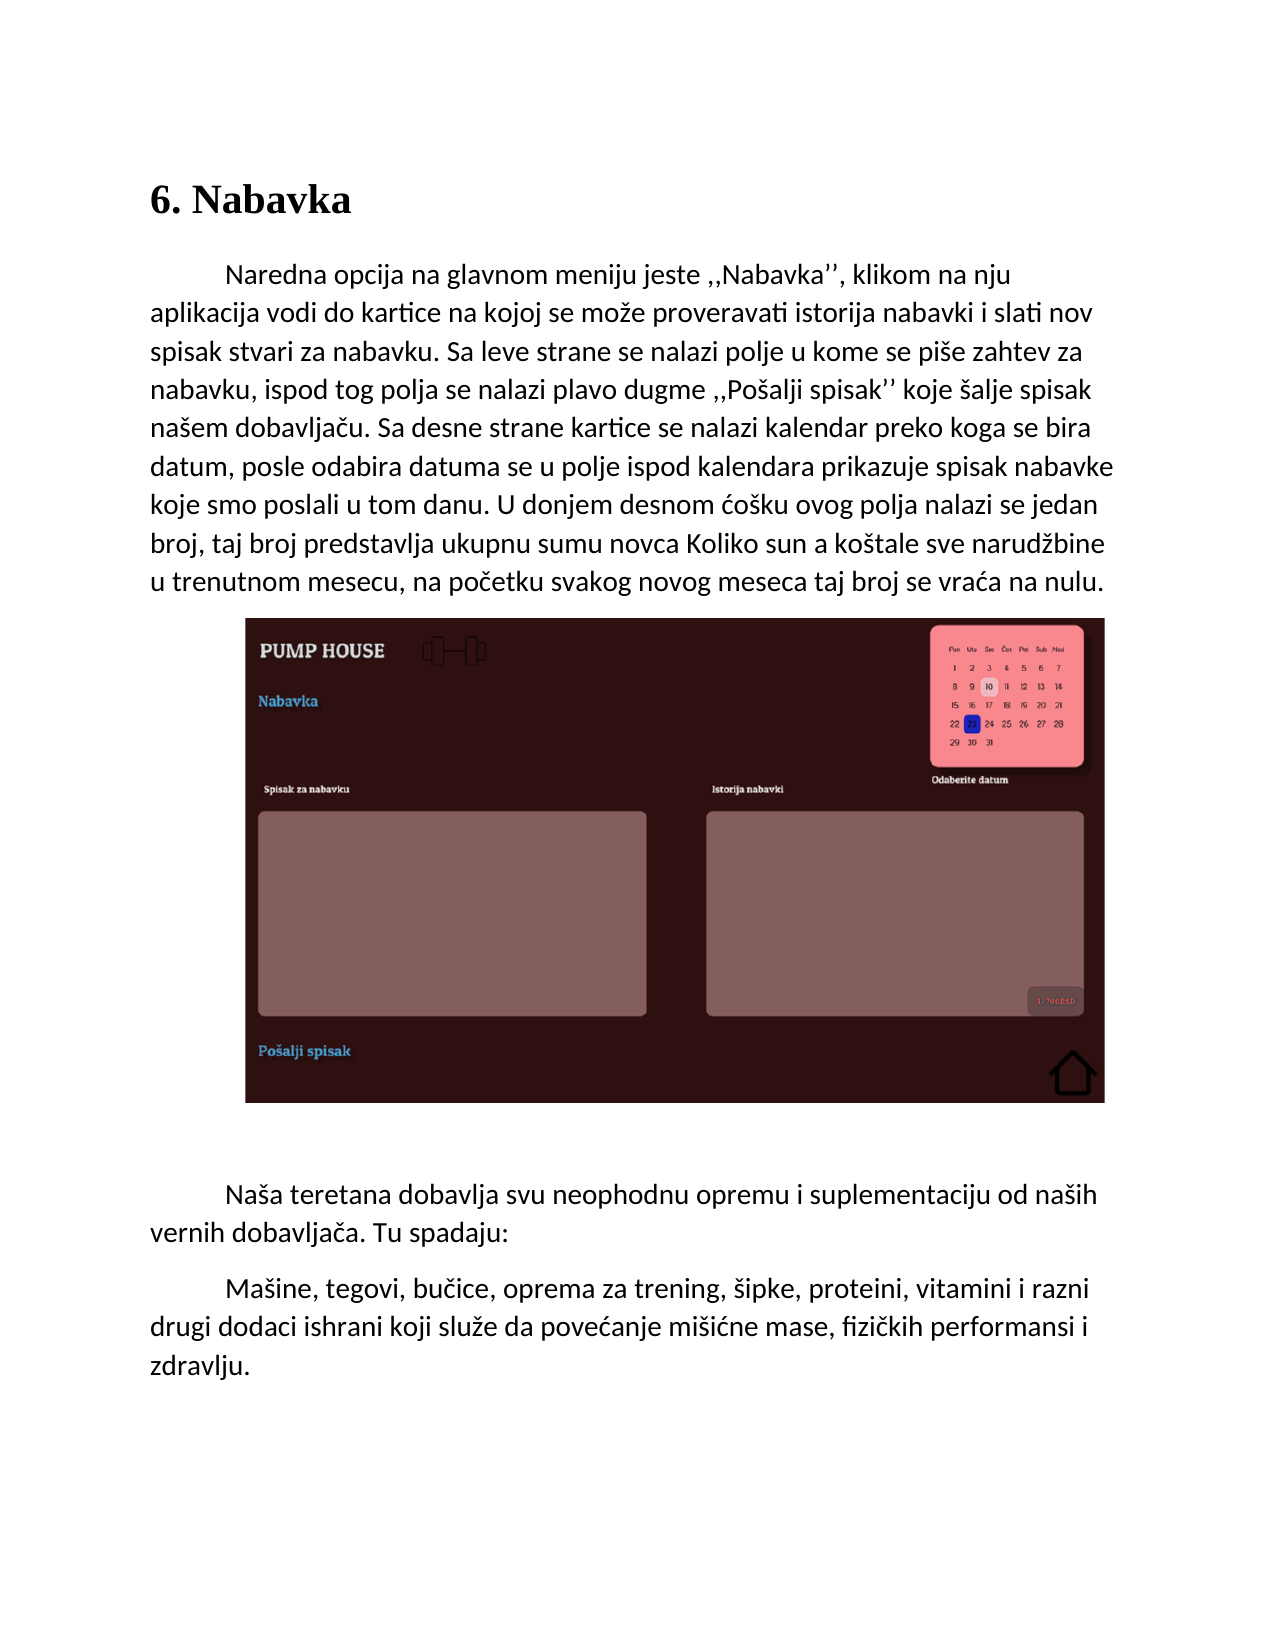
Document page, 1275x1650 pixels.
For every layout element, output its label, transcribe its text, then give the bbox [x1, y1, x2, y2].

picture [245, 618, 1105, 1103]
text Naredna opcija na glavnom meniju jeste ,,Nabavka’’, klikom na nju aplikacija vodi do kartice na kojoj se može proveravati istorija nabavki i slati nov spisak stvari za nabavku. Sa leve strane se nalazi polje u kome se piše zahtev za nabavku, ispod tog polja se nalazi plavo dugme ,,Pošalji spisak’’ koje šalje spisak našem dobavljaču. Sa desne strane kartice se nalazi kalendar preko koga se bira datum, posle odabira datuma se u polje ispod kalendara prikazuje spisak nabavke koje smo poslali u tom danu. U donjem desnom ćošku ovog polja nalazi se jedan broj, taj broj predstavlja ukupnu sumu novca Koliko sun a koštale sve narudžbine u trenutnom mesecu, na početku svakog novog meseca taj broj se vraća na nulu. [150, 256, 1125, 599]
subtitle 6. Nabavka [150, 175, 1125, 223]
text Naša teretana dobavlja svu neophodnu opremu i suplementaciju od naših vernih dobavljača. Tu spadaju: [150, 1176, 1125, 1250]
text Mašine, tegovi, bučice, oprema za trening, šipke, proteini, vitamini i razni drugi dodaci ishrani koji služe da povećanje mišićne mase, fizičkih performansi i zdravlju. [150, 1270, 1125, 1382]
